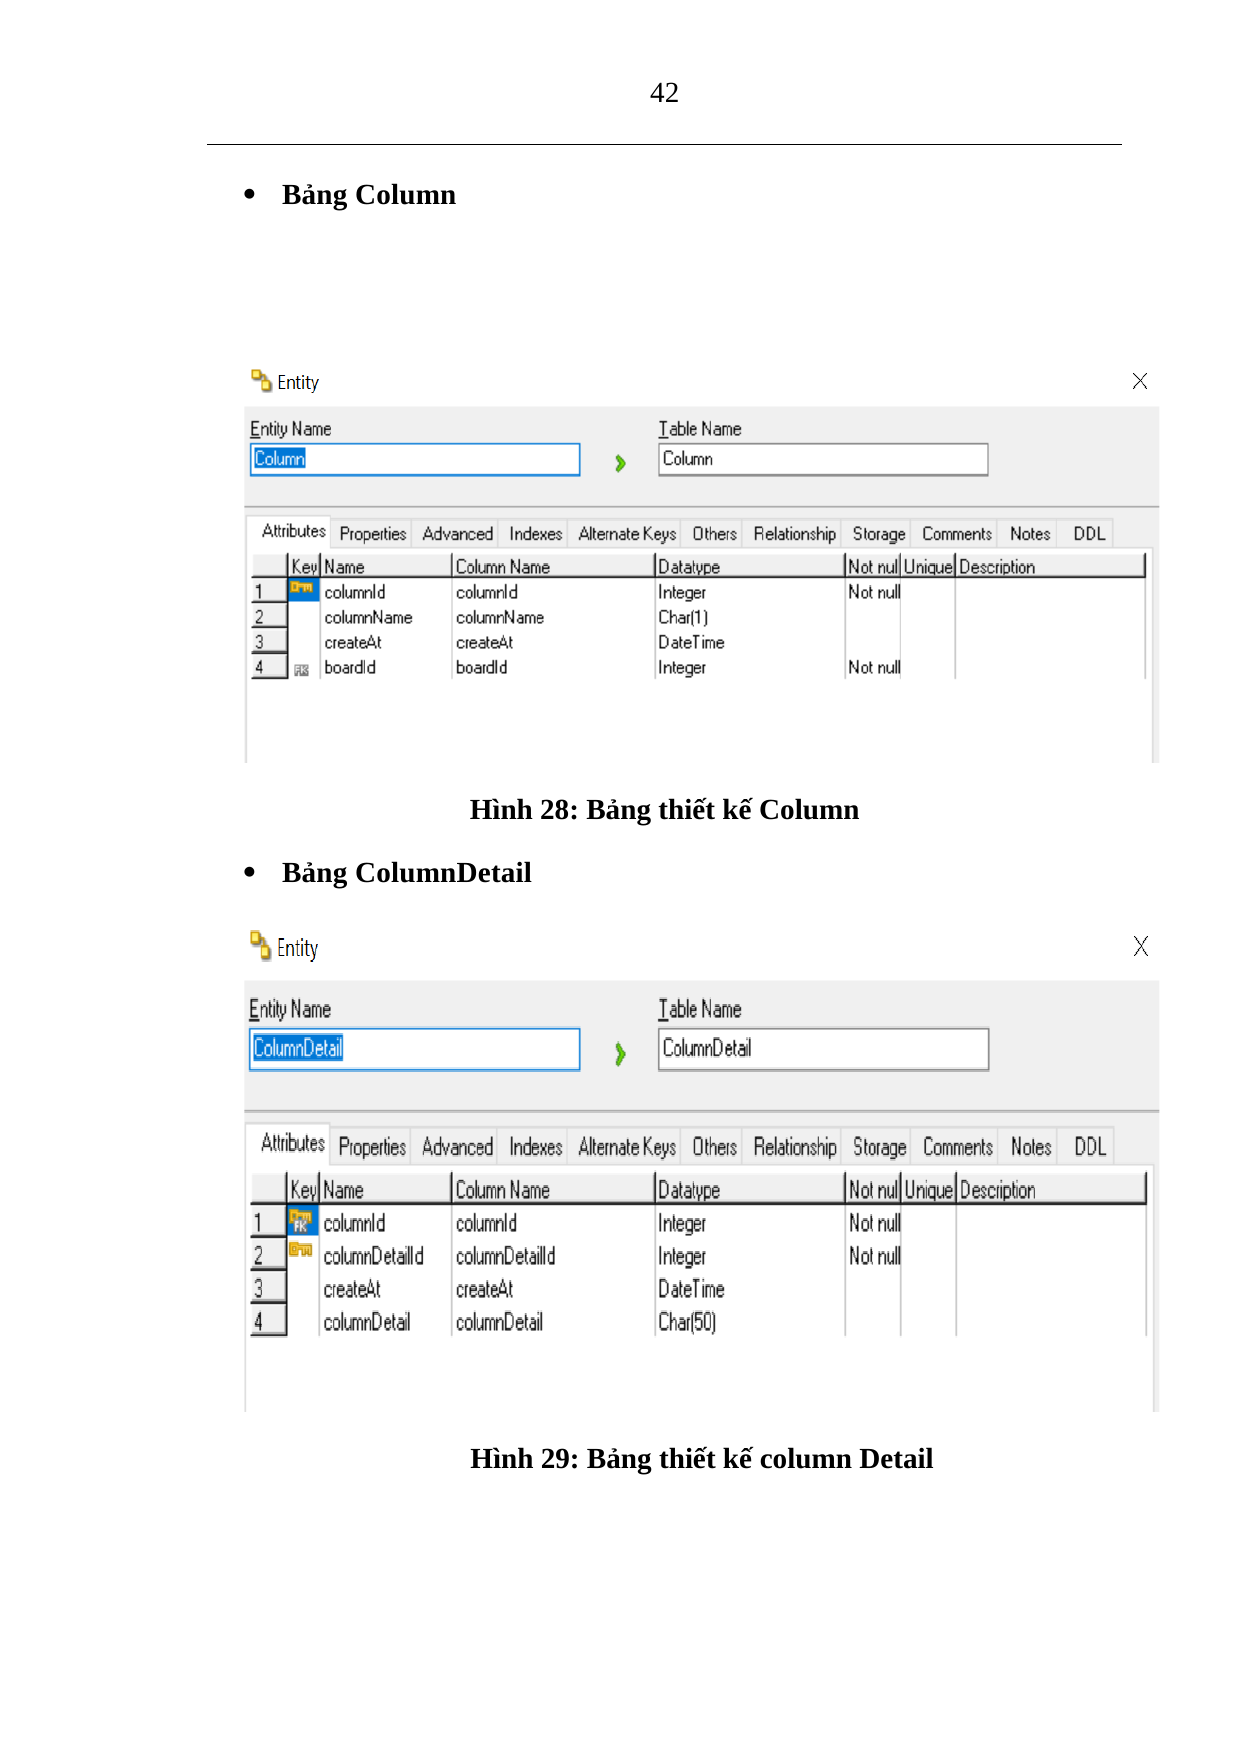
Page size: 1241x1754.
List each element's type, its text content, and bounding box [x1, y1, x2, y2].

picture [244, 365, 1160, 763]
picture [244, 917, 1160, 1412]
list Bảng ColumnDetail [244, 855, 1122, 888]
text Hình 29: Bảng thiết kế column Detail [207, 1441, 1122, 1474]
text Hình 28: Bảng thiết kế Column [207, 792, 1122, 826]
list Bảng Column [244, 177, 1122, 211]
